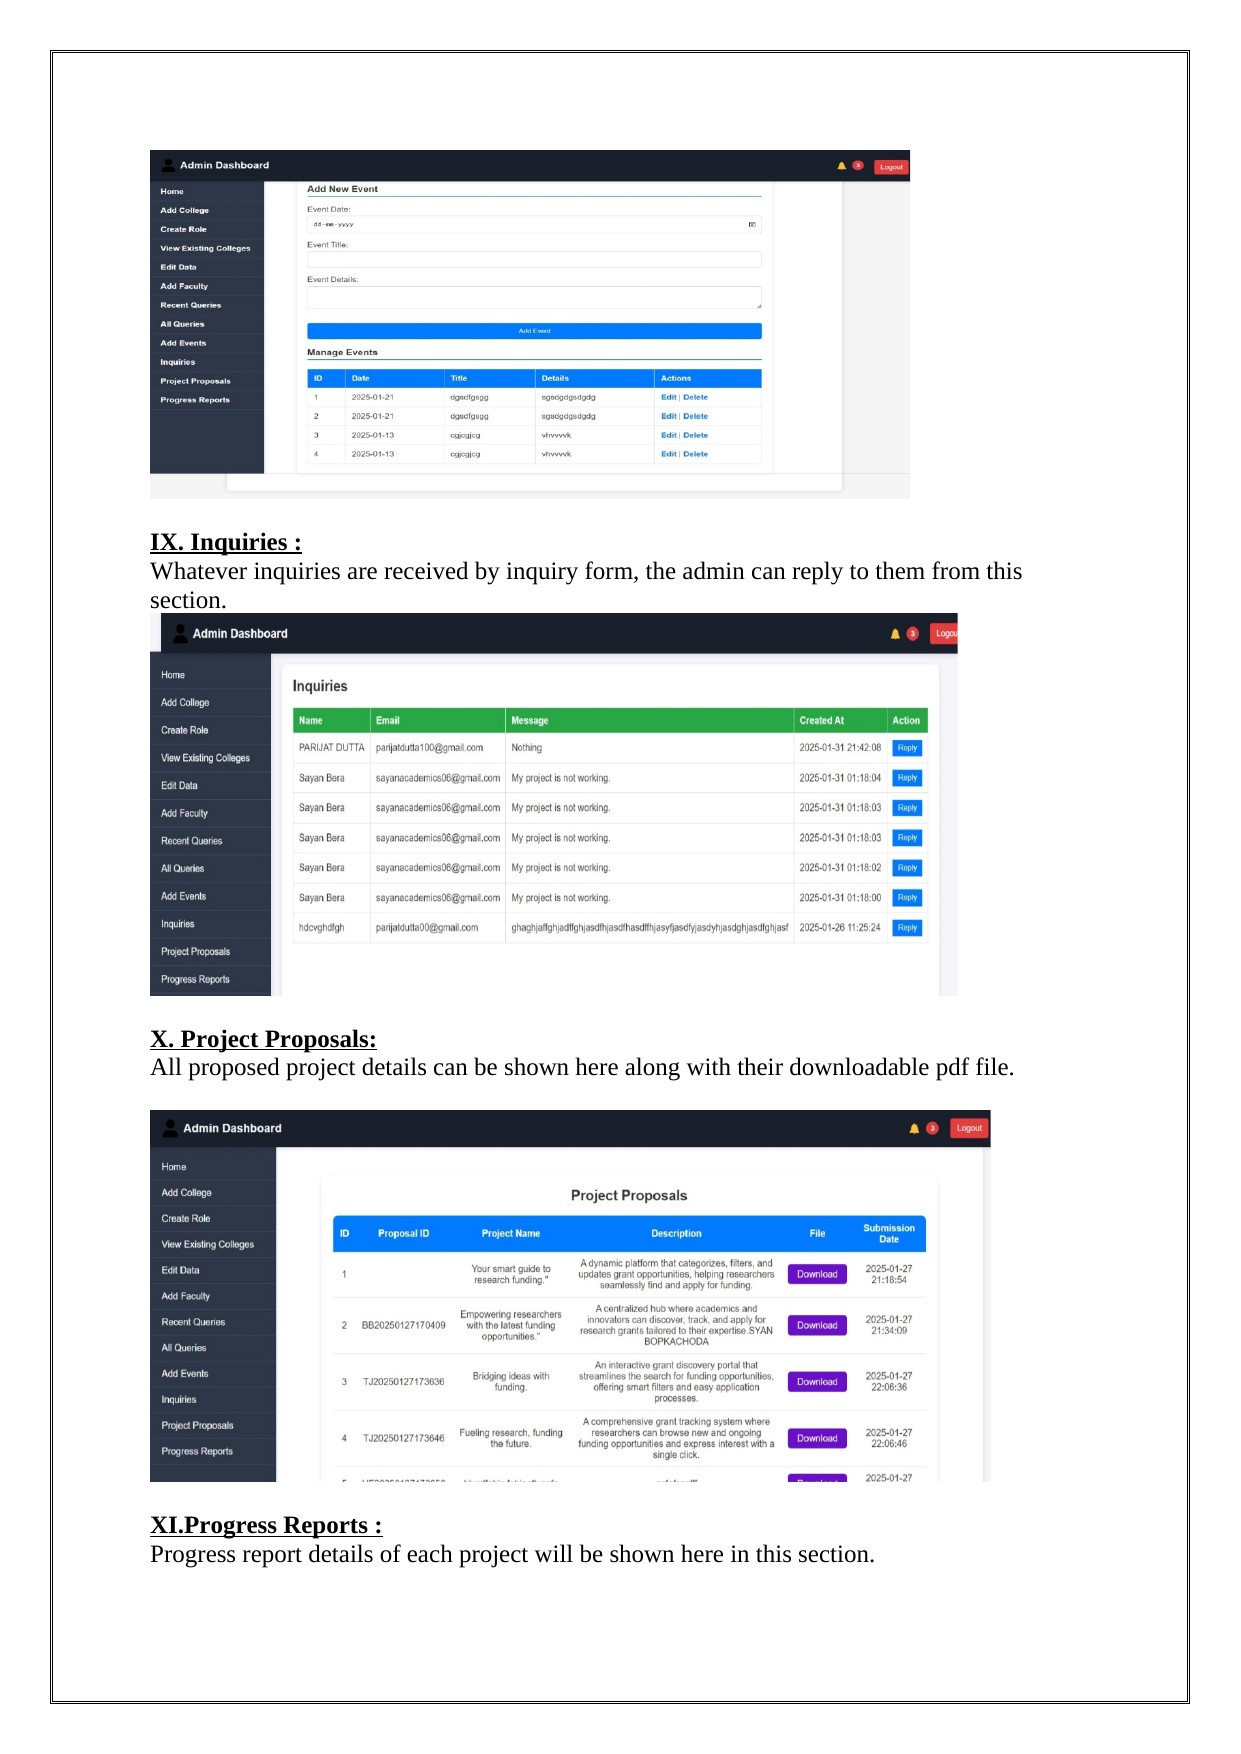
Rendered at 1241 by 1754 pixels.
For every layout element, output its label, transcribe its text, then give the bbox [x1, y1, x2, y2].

text Whatever inquiries are received by inquiry form, the admin can reply to them from this section. [150, 556, 1090, 614]
text XI.Progress Reports : [150, 1511, 1090, 1539]
text All proposed project details can be shown here along with their downloadable pdf file. [150, 1052, 1090, 1081]
text IX. Inquiries : [150, 527, 1090, 556]
picture [150, 150, 911, 499]
text X. Project Proposals: [150, 1024, 1090, 1052]
text Progress report details of each project will be shown here in this section. [150, 1539, 1090, 1568]
picture [150, 1110, 991, 1482]
picture [150, 613, 958, 996]
